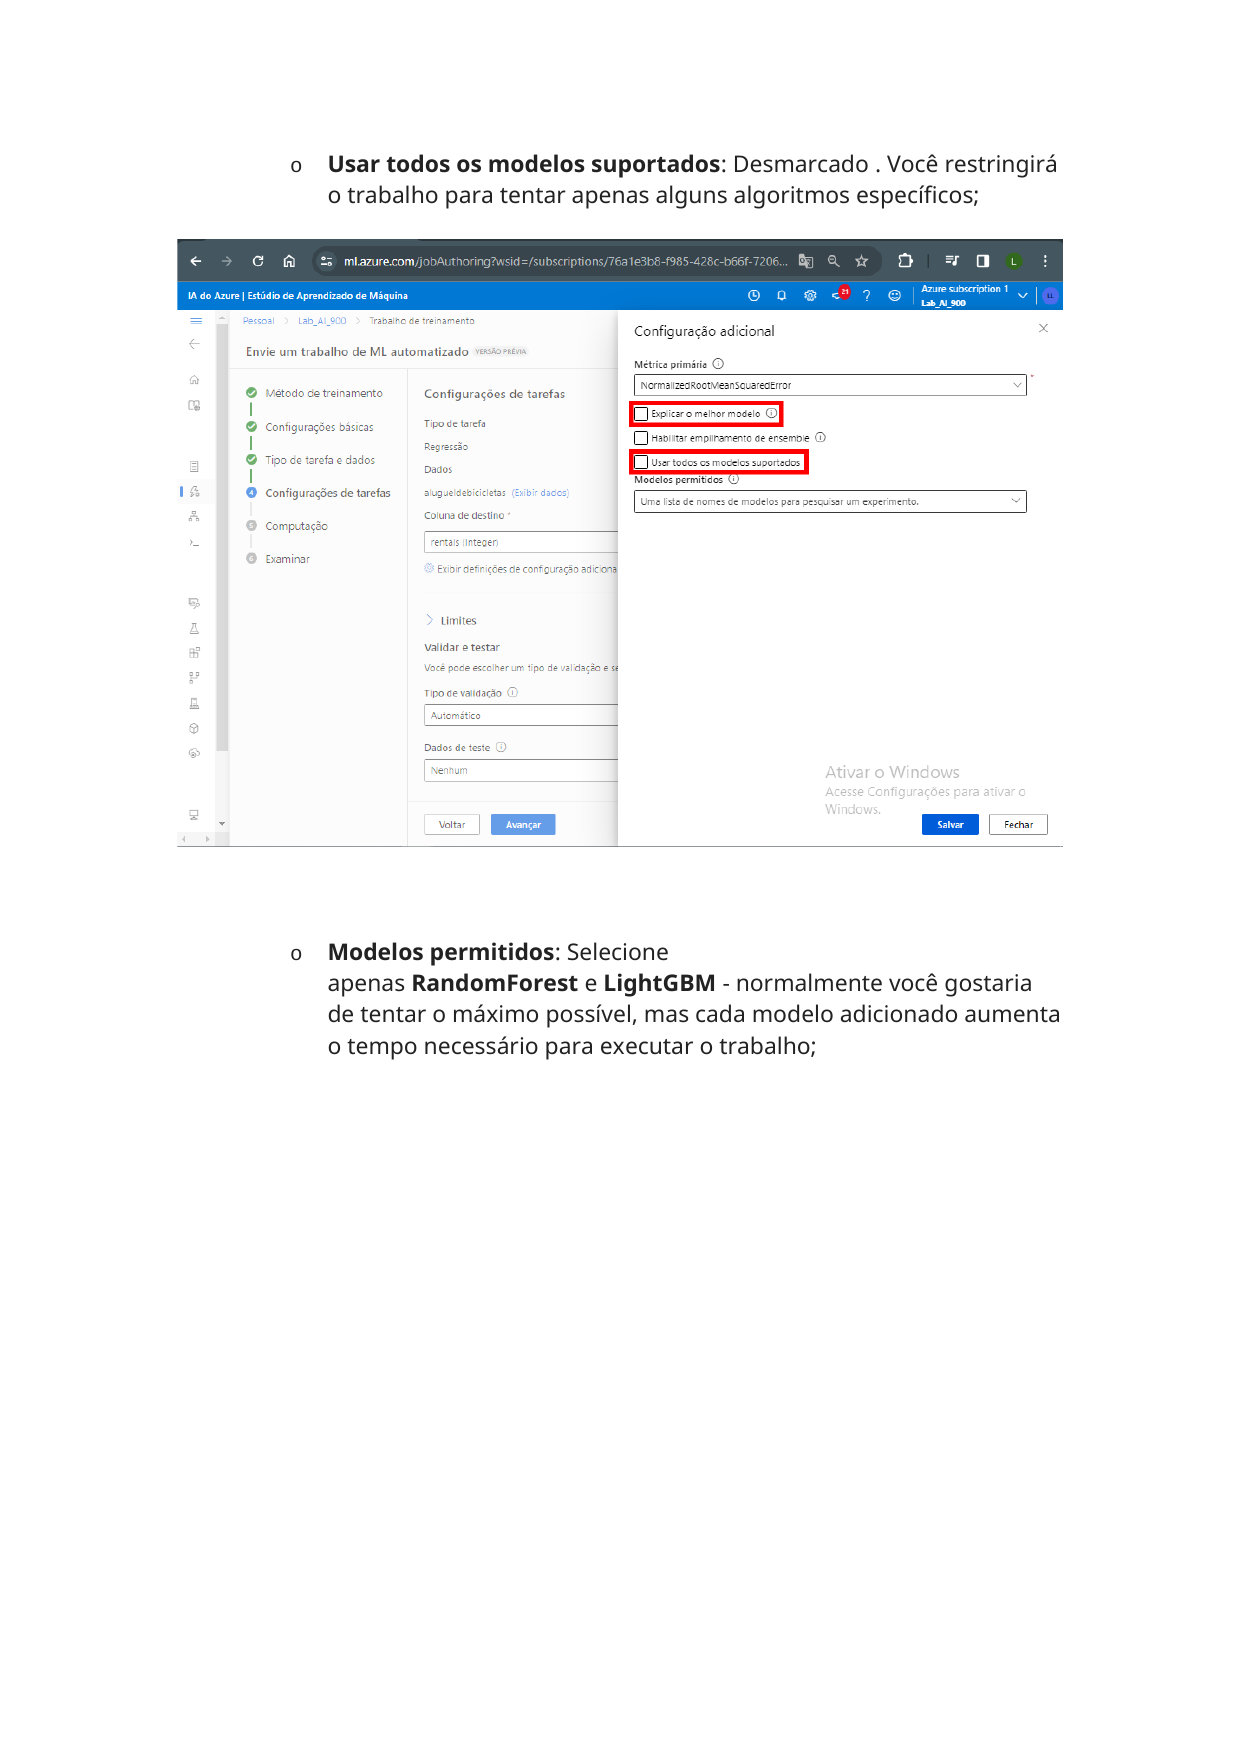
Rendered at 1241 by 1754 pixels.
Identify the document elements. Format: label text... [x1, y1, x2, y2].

picture [177, 239, 1063, 847]
list Modelos permitidos: Selecione apenas RandomForest e LightGBM - normalmente você gostaria de tentar o máximo possível, mas cada modelo adicionado aumenta o tempo necessário para executar o trabalho; [290, 936, 1063, 1061]
list Usar todos os modelos suportados: Desmarcado . Você restringirá o trabalho para tentar apenas alguns algoritmos específicos; [290, 148, 1063, 210]
